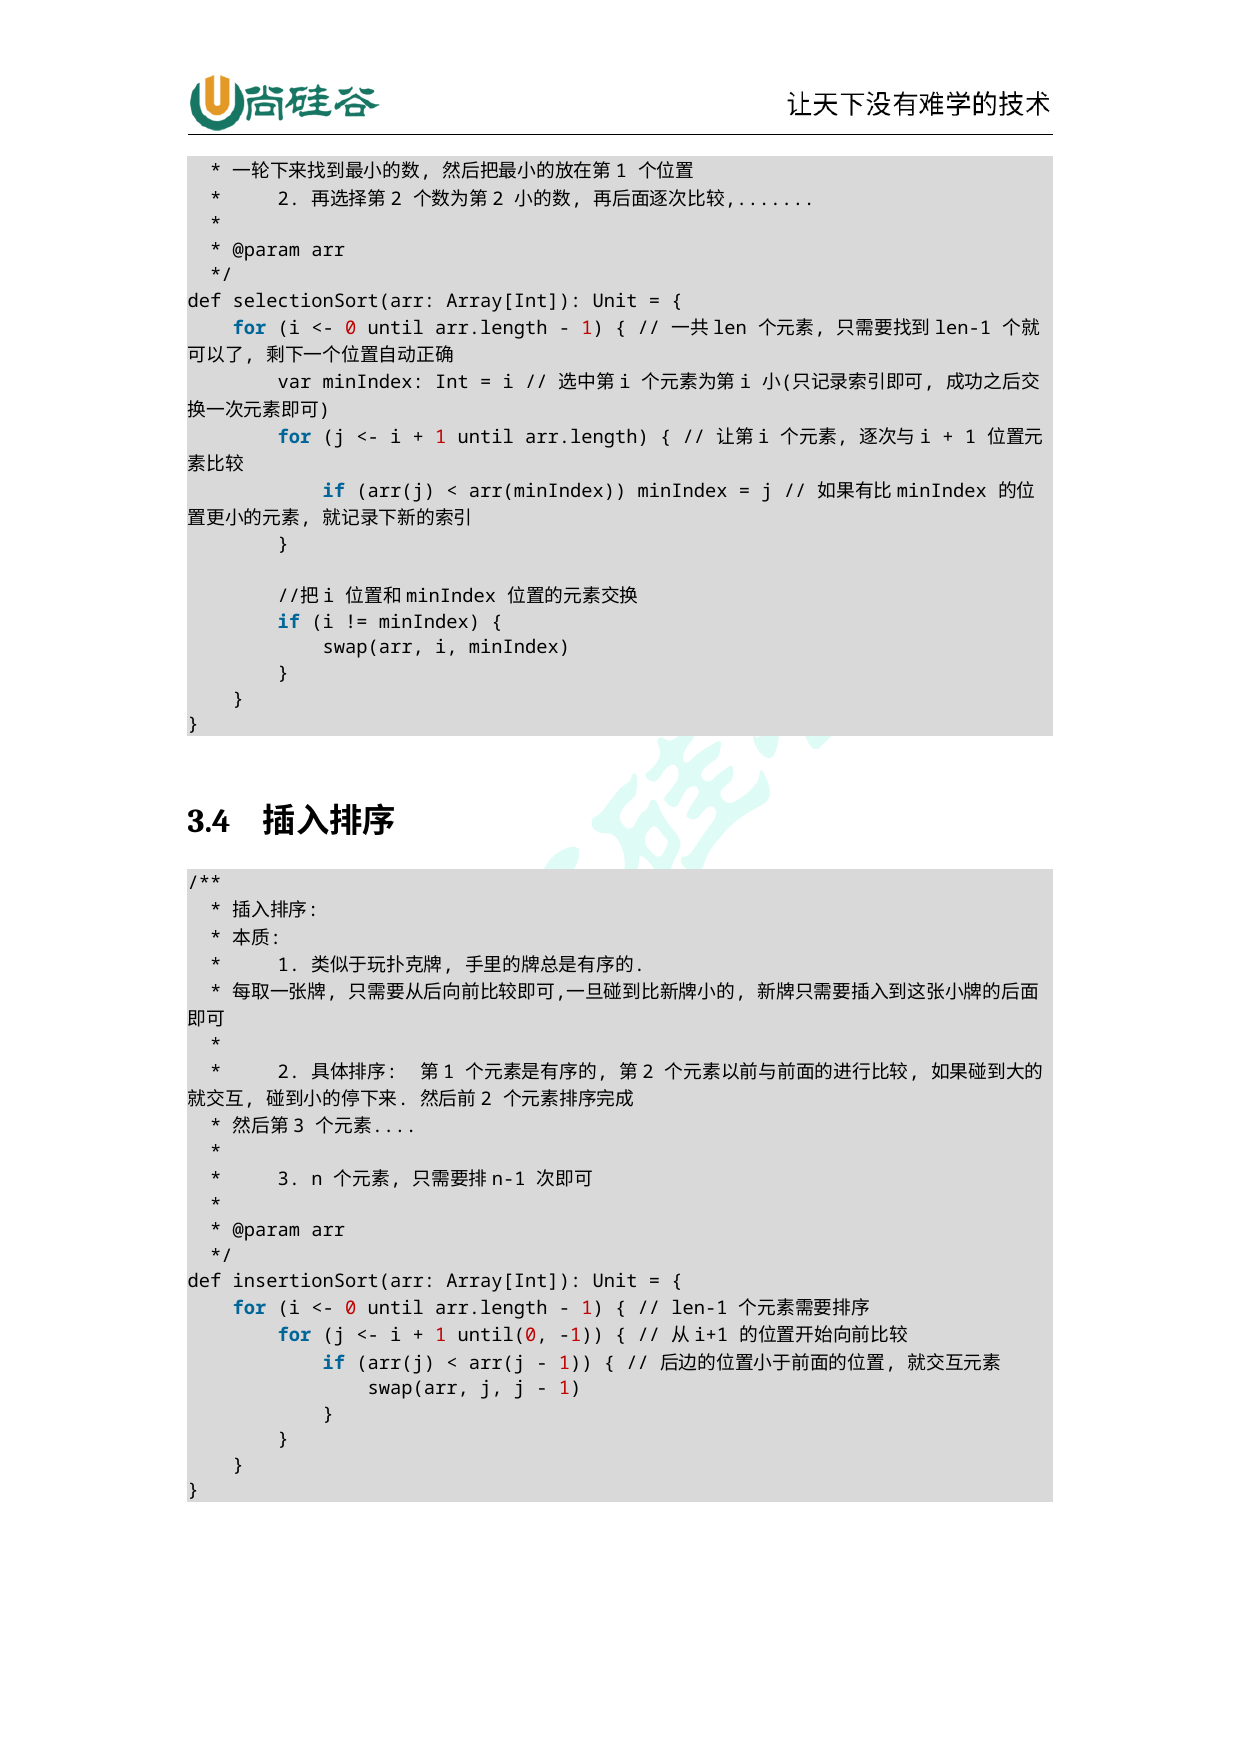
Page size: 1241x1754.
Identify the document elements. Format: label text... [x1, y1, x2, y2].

text //把 i 位置和 minIndex 位置的元素交换 [187, 581, 1053, 608]
text var minIndex: Int = i // 选中第 i 个元素为第 i 小(只记录索引即可, 成功之后交换一次元素即可) [187, 367, 1053, 421]
text def selectionSort(arr: Array[Int]): Unit = { [187, 287, 1053, 313]
text * 1. 类似于玩扑克牌, 手里的牌总是有序的. [187, 949, 1053, 977]
text } [187, 1451, 1053, 1477]
text */ [187, 262, 1053, 287]
text if (arr(j) < arr(minIndex)) minIndex = j // 如果有比 minIndex 的位置更小的元素, 就记录下新的索引 [187, 476, 1053, 530]
text * [187, 211, 1053, 236]
text * 2. 再选择第 2 个数为第 2 小的数, 再后面逐次比较,....... [187, 183, 1053, 211]
text } [187, 1426, 1053, 1451]
text * 3. n 个元素, 只需要排 n-1 次即可 [187, 1164, 1053, 1191]
text /** [187, 869, 1053, 895]
subtitle 插入排序 [187, 794, 1053, 842]
text * 每取一张牌, 只需要从后向前比较即可,一旦碰到比新牌小的, 新牌只需要插入到这张小牌的后面即可 [187, 977, 1053, 1031]
text } [187, 685, 1053, 710]
text def insertionSort(arr: Array[Int]): Unit = { [187, 1267, 1053, 1293]
text for (i <- 0 until arr.length - 1) { // len-1 个元素需要排序 [187, 1293, 1053, 1320]
text * 一轮下来找到最小的数, 然后把最小的放在第 1 个位置 [187, 156, 1053, 183]
text swap(arr, j, j - 1) [187, 1374, 1053, 1400]
text * [187, 1031, 1053, 1057]
text for (j <- i + 1 until arr.length) { // 让第 i 个元素, 逐次与 i + 1 位置元素比较 [187, 421, 1053, 476]
text * 插入排序: [187, 895, 1053, 922]
text for (j <- i + 1 until(0, -1)) { // 从 i+1 的位置开始向前比较 [187, 1320, 1053, 1347]
text if (arr(j) < arr(j - 1)) { // 后边的位置小于前面的位置, 就交互元素 [187, 1347, 1053, 1374]
text for (i <- 0 until arr.length - 1) { // 一共 len 个元素, 只需要找到 len-1 个就可以了, 剩下一个位置自动正确 [187, 313, 1053, 367]
text } [187, 710, 1053, 736]
text } [187, 1400, 1053, 1426]
text * [187, 1191, 1053, 1216]
text swap(arr, i, minIndex) [187, 634, 1053, 659]
text * 2. 具体排序: 第 1 个元素是有序的, 第 2 个元素以前与前面的进行比较, 如果碰到大的就交互, 碰到小的停下来. 然后前 2 个元素排序完成 [187, 1057, 1053, 1111]
text } [187, 530, 1053, 556]
text * 然后第 3 个元素.... [187, 1111, 1053, 1138]
text * 本质: [187, 922, 1053, 949]
text if (i != minIndex) { [187, 608, 1053, 634]
text * @param arr [187, 236, 1053, 262]
text } [187, 659, 1053, 685]
text * @param arr [187, 1216, 1053, 1242]
text } [187, 1477, 1053, 1502]
picture [187, 73, 1053, 132]
text */ [187, 1242, 1053, 1267]
text * [187, 1138, 1053, 1164]
